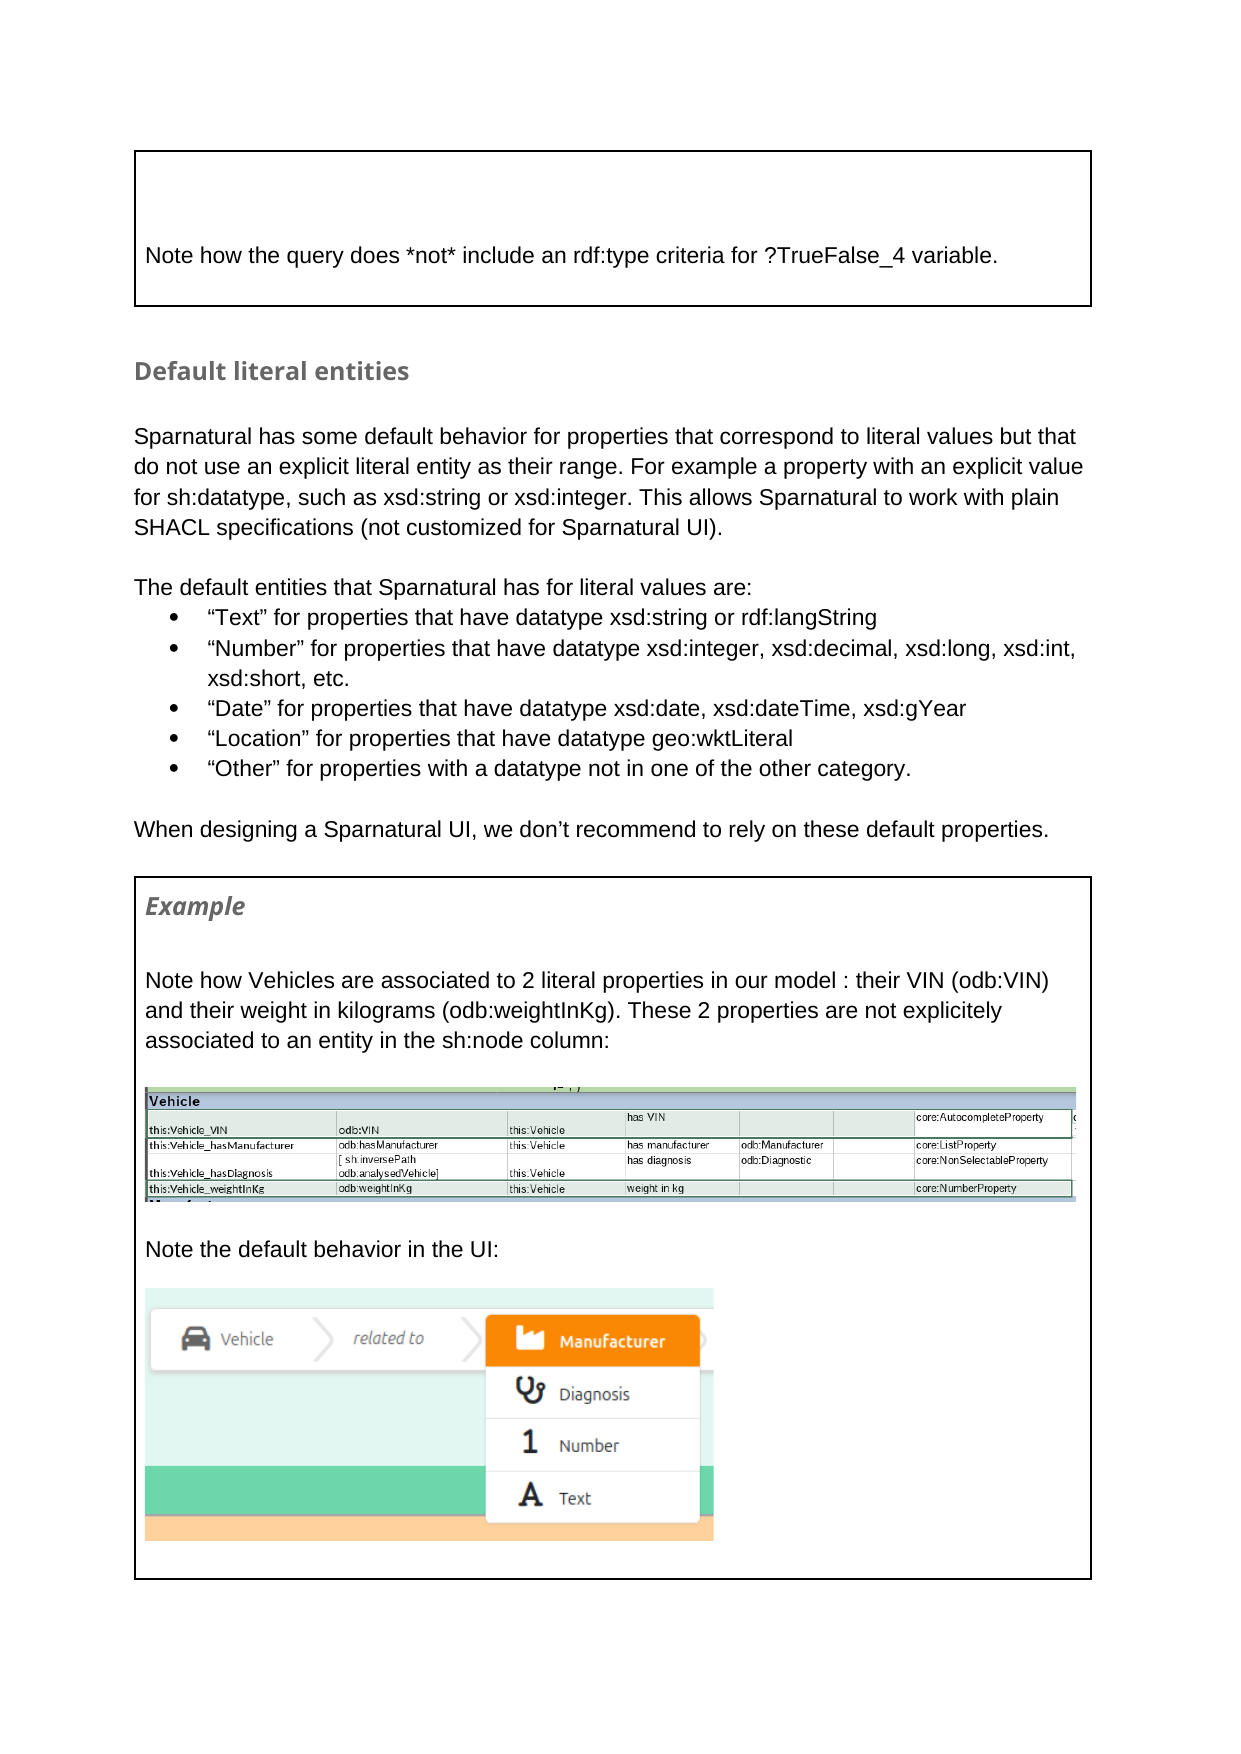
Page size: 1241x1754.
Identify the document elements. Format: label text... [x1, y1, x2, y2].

text The default entities that Sparnatural has for literal values are: [133, 574, 1090, 600]
list “Text” for properties that have datatype xsd:string or rdf:langString [170, 604, 1090, 631]
subtitle Default literal entities [133, 354, 1090, 388]
list “Number” for properties that have datatype xsd:integer, xsd:decimal, xsd:long, xsd:int, xsd:short, etc. [170, 634, 1090, 691]
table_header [136, 152, 1090, 305]
list “Date” for properties that have datatype xsd:date, xsd:dateTime, xsd:gYear [170, 695, 1090, 721]
picture [144, 1087, 1077, 1202]
picture [144, 1288, 714, 1541]
list “Other” for properties with a datatype not in one of the other category. [170, 755, 1090, 782]
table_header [136, 878, 1090, 1578]
list “Location” for properties that have datatype geo:wktLiteral [170, 725, 1090, 751]
text Sparnatural has some default behavior for properties that correspond to literal values but that do not use an explicit literal entity as their range. For example a property with an explicit value for sh:datatype, such as xsd:string or xsd:integer. This allows Sparnatural to work with plain SHACL specifications (not customized for Sparnatural UI). [133, 423, 1090, 540]
text When designing a Sparnatural UI, we don’t recommend to rely on these default properties. [133, 816, 1090, 842]
